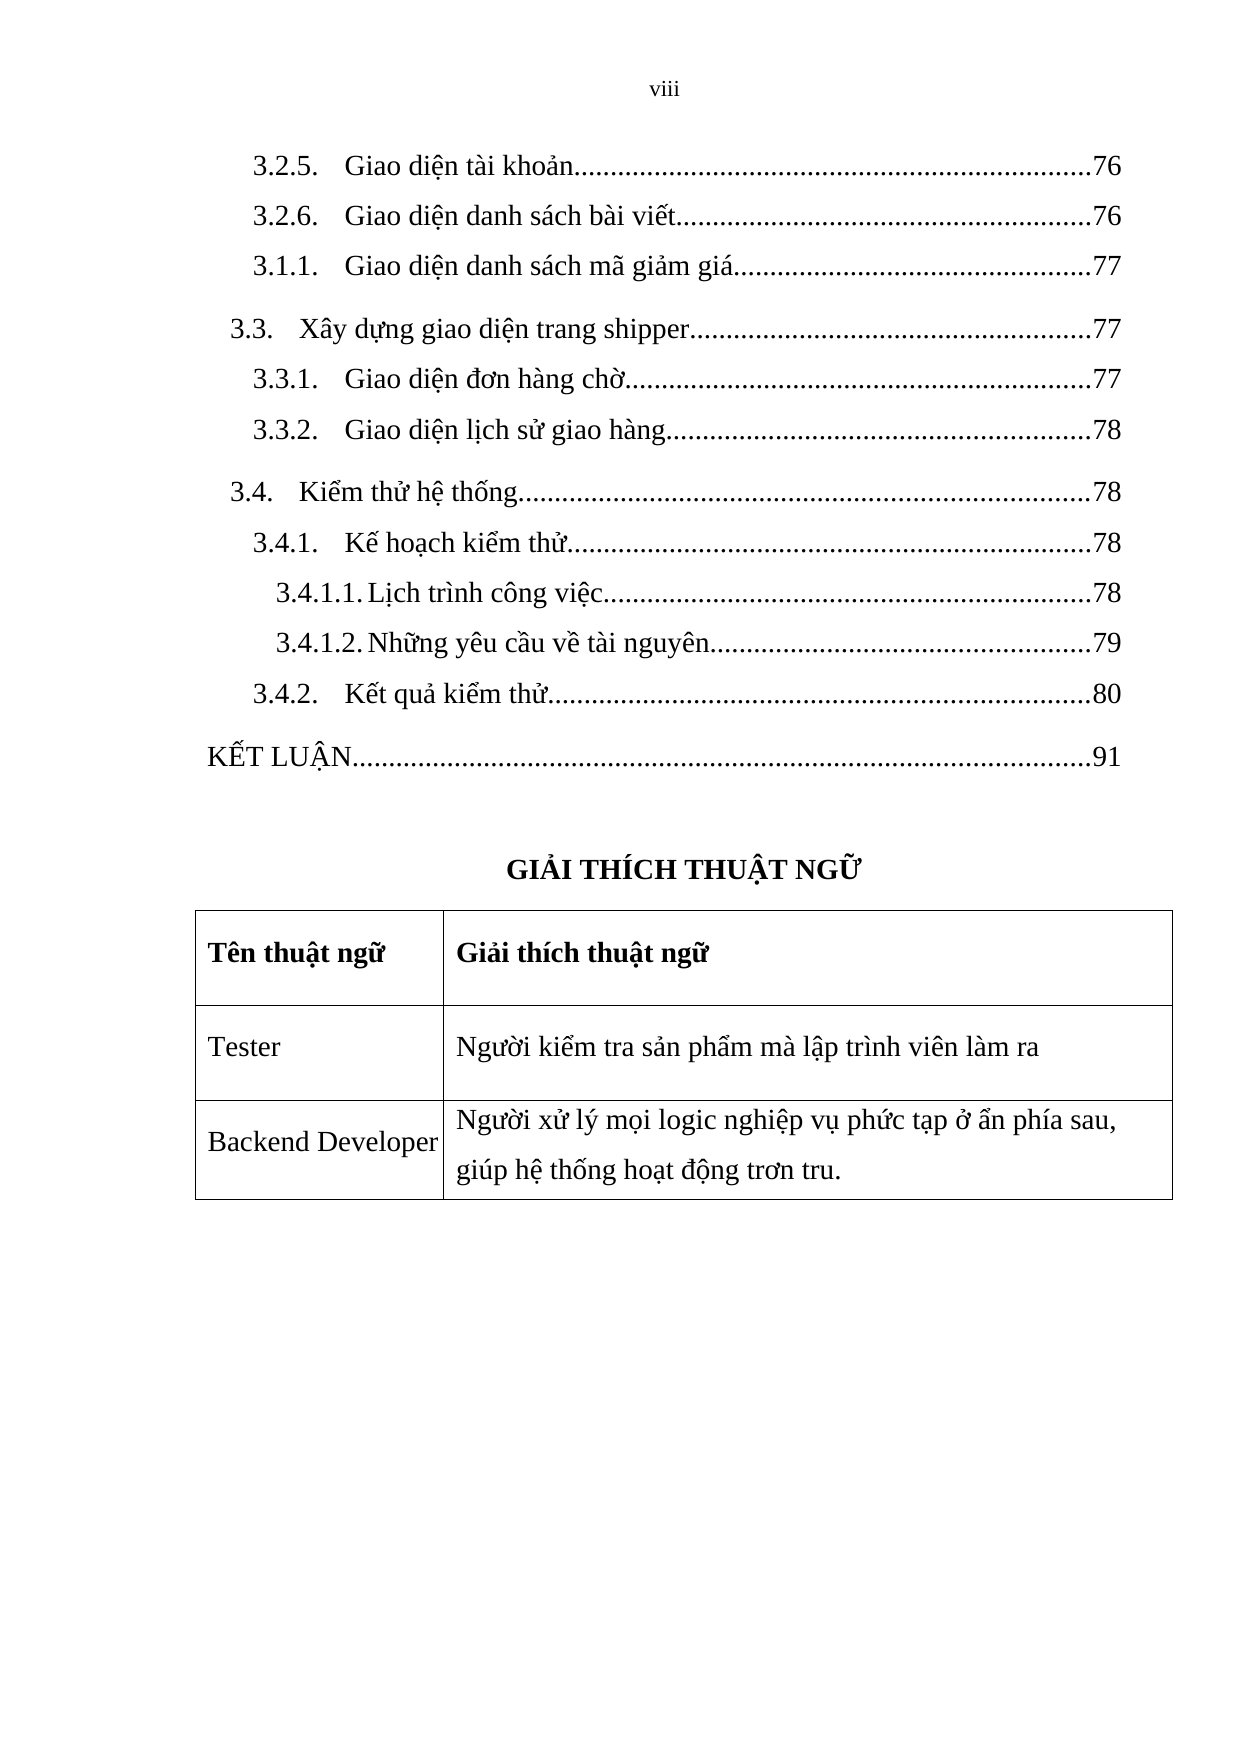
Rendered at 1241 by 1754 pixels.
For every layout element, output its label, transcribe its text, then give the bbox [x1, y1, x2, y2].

table_cell Người xử lý mọi logic nghiệp vụ phức tạp ở ẩn phía sau, giúp hệ thống hoạt động trơn tru. [444, 1101, 1172, 1199]
table_cell Người kiểm tra sản phẩm mà lập trình viên làm ra [444, 1006, 1172, 1099]
table_cell Tester [196, 1006, 443, 1099]
table_header Tên thuật ngữ [196, 911, 443, 1005]
table_header Giải thích thuật ngữ [444, 911, 1172, 1005]
table_cell Backend Developer [196, 1101, 443, 1199]
subtitle GIẢI THÍCH THUẬT NGỮ [261, 852, 1058, 885]
